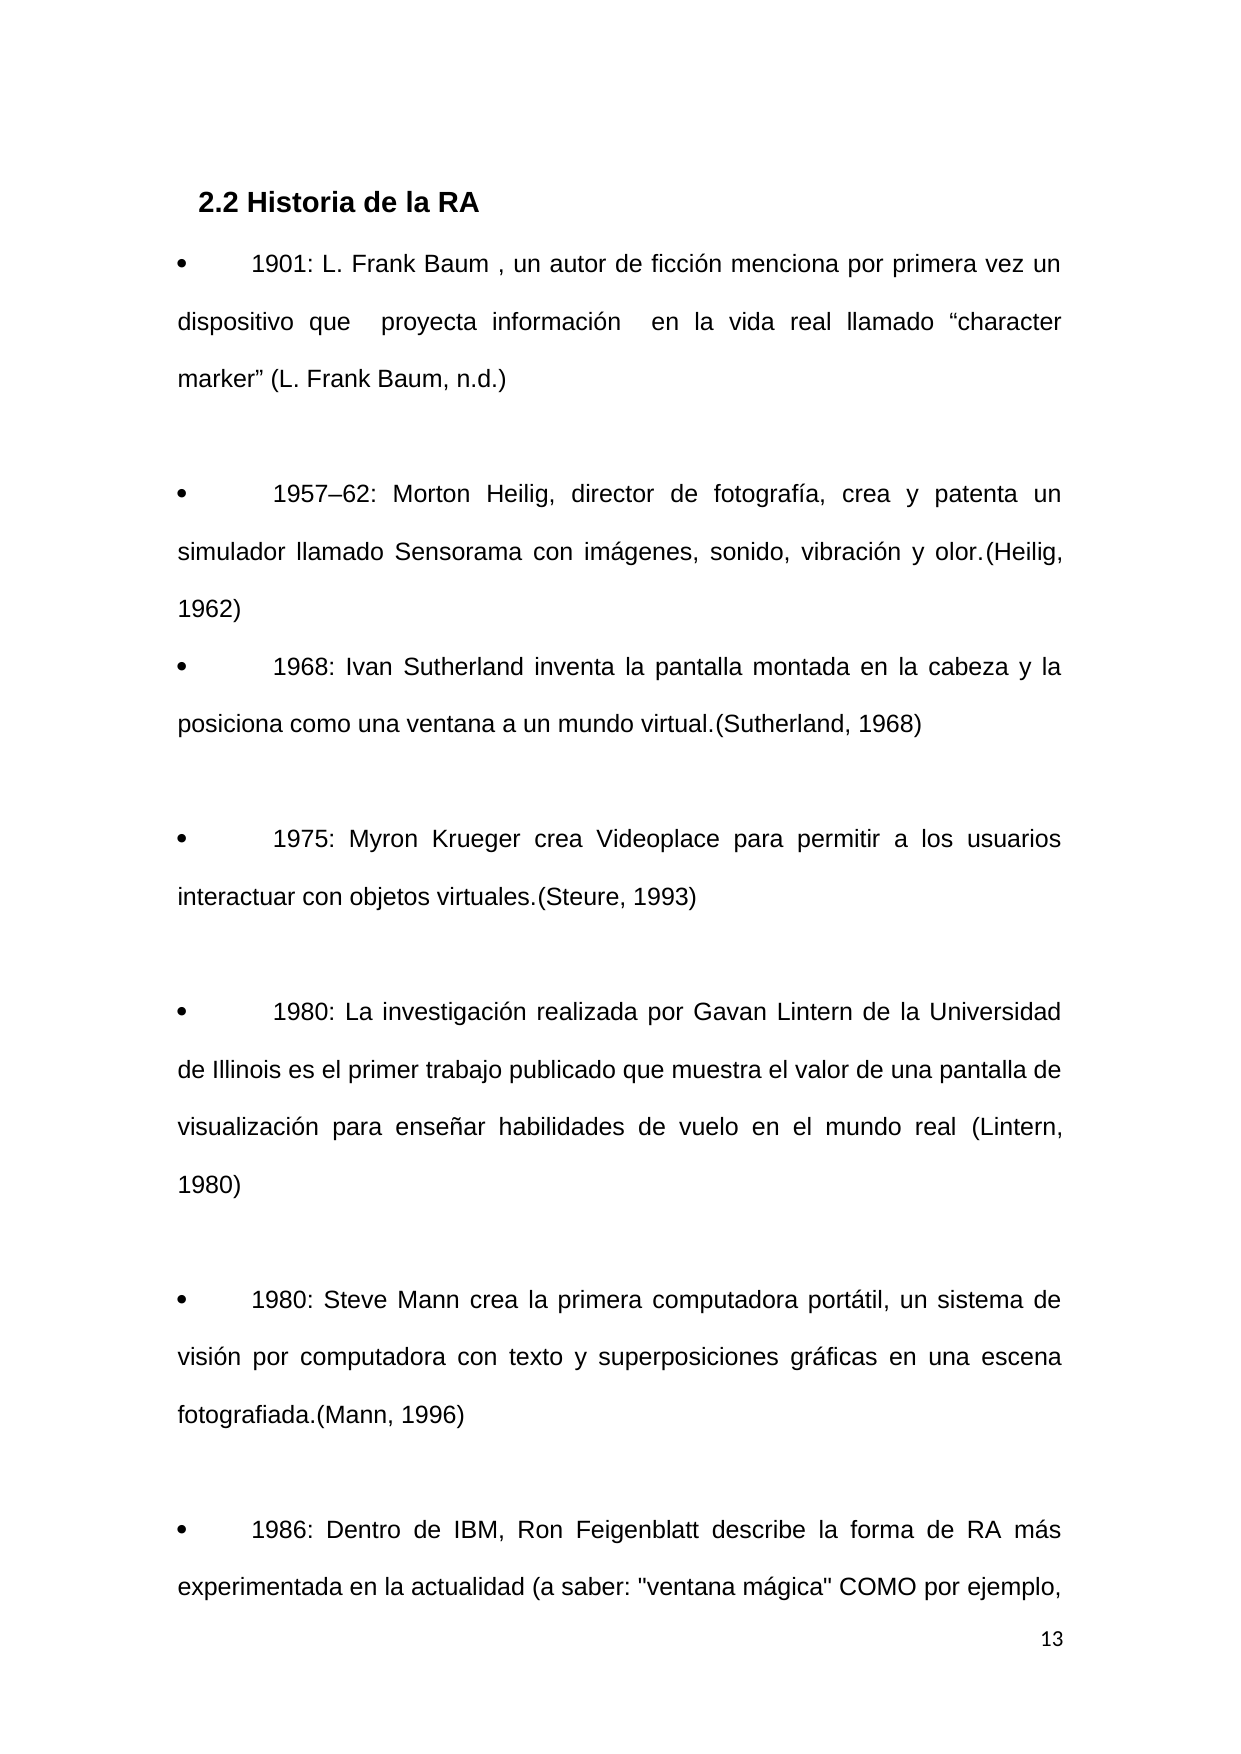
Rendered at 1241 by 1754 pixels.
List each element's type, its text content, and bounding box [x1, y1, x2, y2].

list 1980: La investigación realizada por Gavan Lintern de la Universidad de Illinois es el primer trabajo publicado que muestra el valor de una pantalla de visualización para enseñar habilidades de vuelo en el mundo real (Lintern, 1980) [177, 997, 1063, 1198]
list 1975: Myron Krueger crea Videoplace para permitir a los usuarios interactuar con objetos virtuales.(Steure, 1993) [177, 824, 1063, 911]
list 1968: Ivan Sutherland inventa la pantalla montada en la cabeza y la posiciona como una ventana a un mundo virtual.(Sutherland, 1968) [177, 652, 1063, 738]
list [177, 1515, 1063, 1601]
list 1957–62: Morton Heilig, director de fotografía, crea y patenta un simulador llamado Sensorama con imágenes, sonido, vibración y olor.(Heilig, 1962) [177, 479, 1063, 623]
subtitle 2.2 Historia de la RA [177, 177, 1063, 220]
list 1901: L. Frank Baum , un autor de ficción menciona por primera vez un dispositivo que proyecta información en la vida real llamado “character marker” (L. Frank Baum, n.d.) [177, 249, 1063, 393]
list 1980: Steve Mann crea la primera computadora portátil, un sistema de visión por computadora con texto y superposiciones gráficas en una escena fotografiada.(Mann, 1996) [177, 1284, 1063, 1428]
